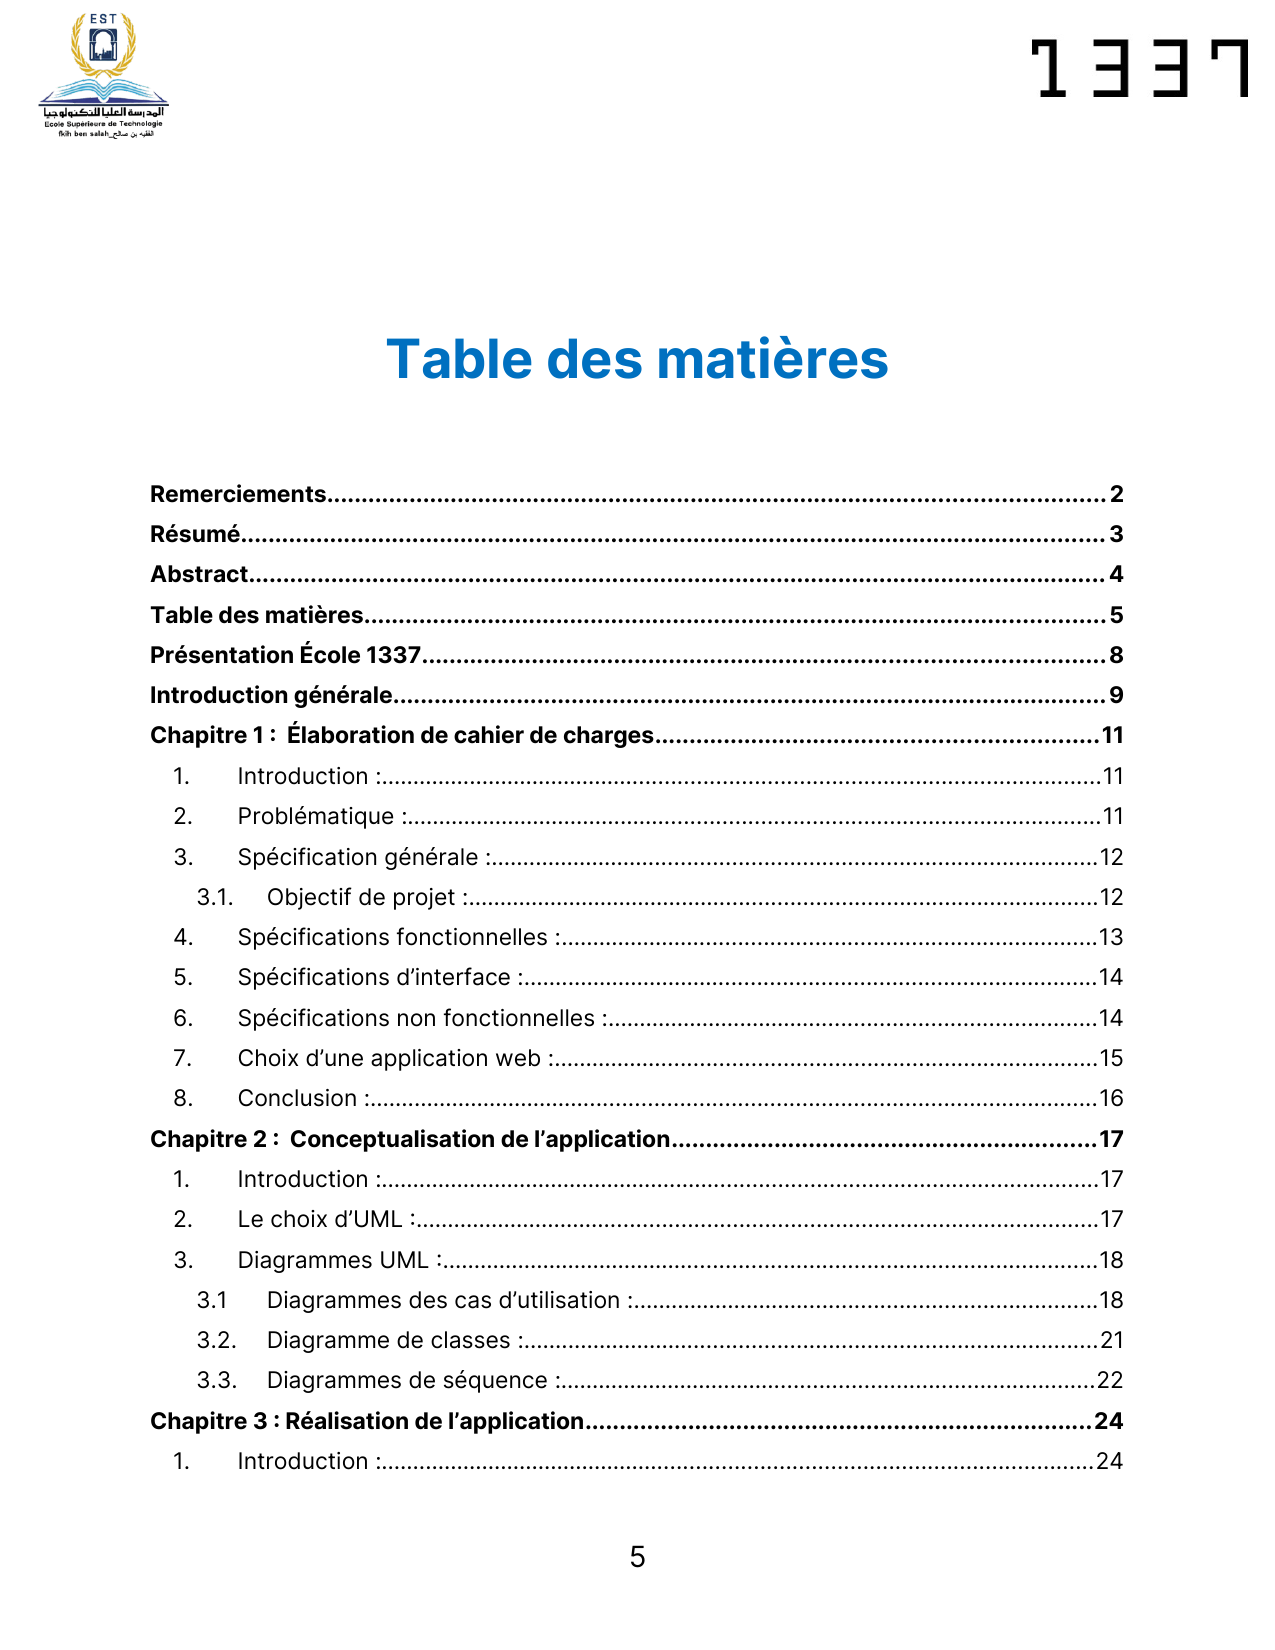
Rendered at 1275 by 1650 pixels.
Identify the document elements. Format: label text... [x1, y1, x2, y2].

picture [1022, 27, 1258, 106]
subtitle Table des matières [150, 326, 1125, 391]
picture [32, 4, 176, 144]
